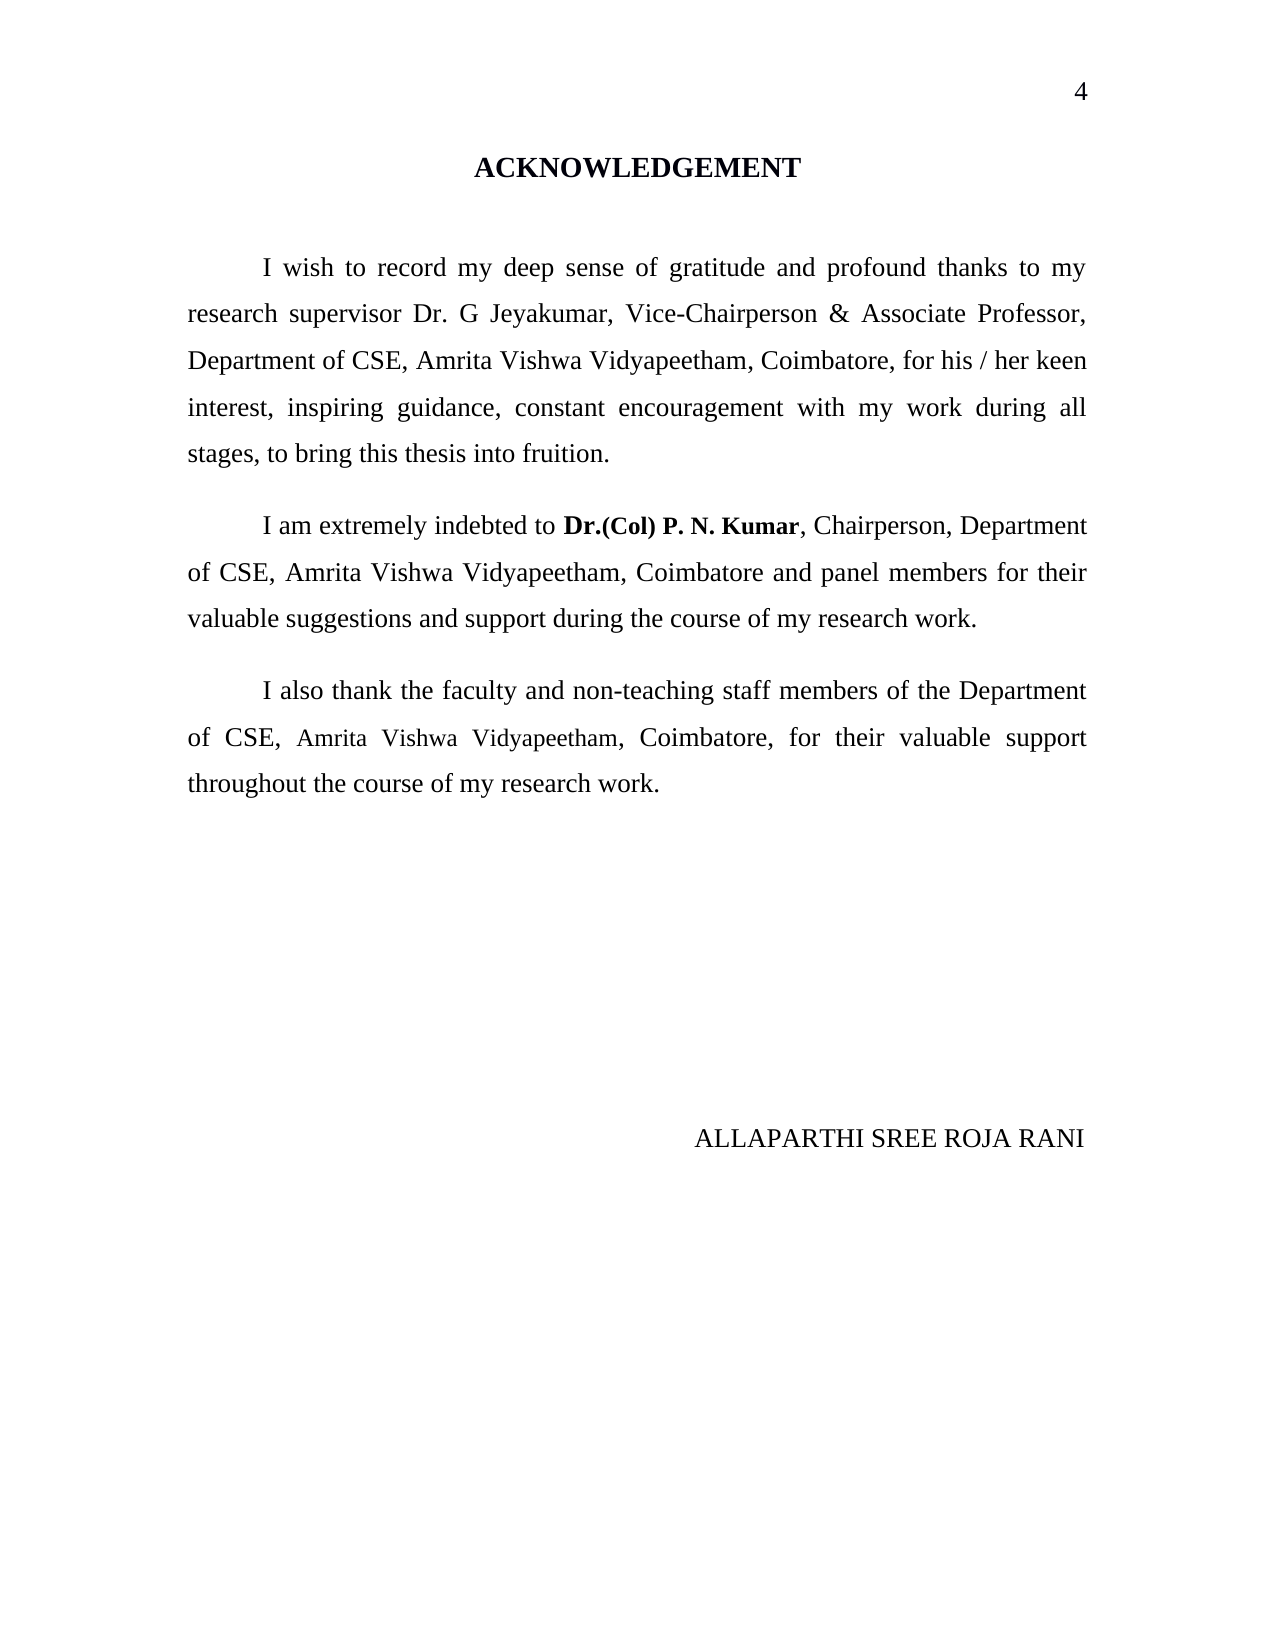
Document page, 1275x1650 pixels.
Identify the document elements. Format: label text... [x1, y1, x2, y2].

text I am extremely indebted to Dr.(Col) P. N. Kumar, Chairperson, Department of CSE, Amrita Vishwa Vidyapeetham, Coimbatore and panel members for their valuable suggestions and support during the course of my research work. [187, 509, 1087, 633]
text ALLAPARTHI SREE ROJA RANI TABLE OF CONTENTS [187, 1122, 1087, 1153]
title ACKNOWLEDGEMENT [187, 150, 1087, 183]
text I wish to record my deep sense of gratitude and profound thanks to my research supervisor Dr. G Jeyakumar, Vice-Chairperson & Associate Professor, Department of CSE, Amrita Vishwa Vidyapeetham, Coimbatore, for his / her keen interest, inspiring guidance, constant encouragement with my work during all stages, to bring this thesis into fruition. [187, 251, 1087, 468]
text I also thank the faculty and non-teaching staff members of the Department of CSE, Amrita Vishwa Vidyapeetham, Coimbatore, for their valuable support throughout the course of my research work. [187, 674, 1087, 798]
